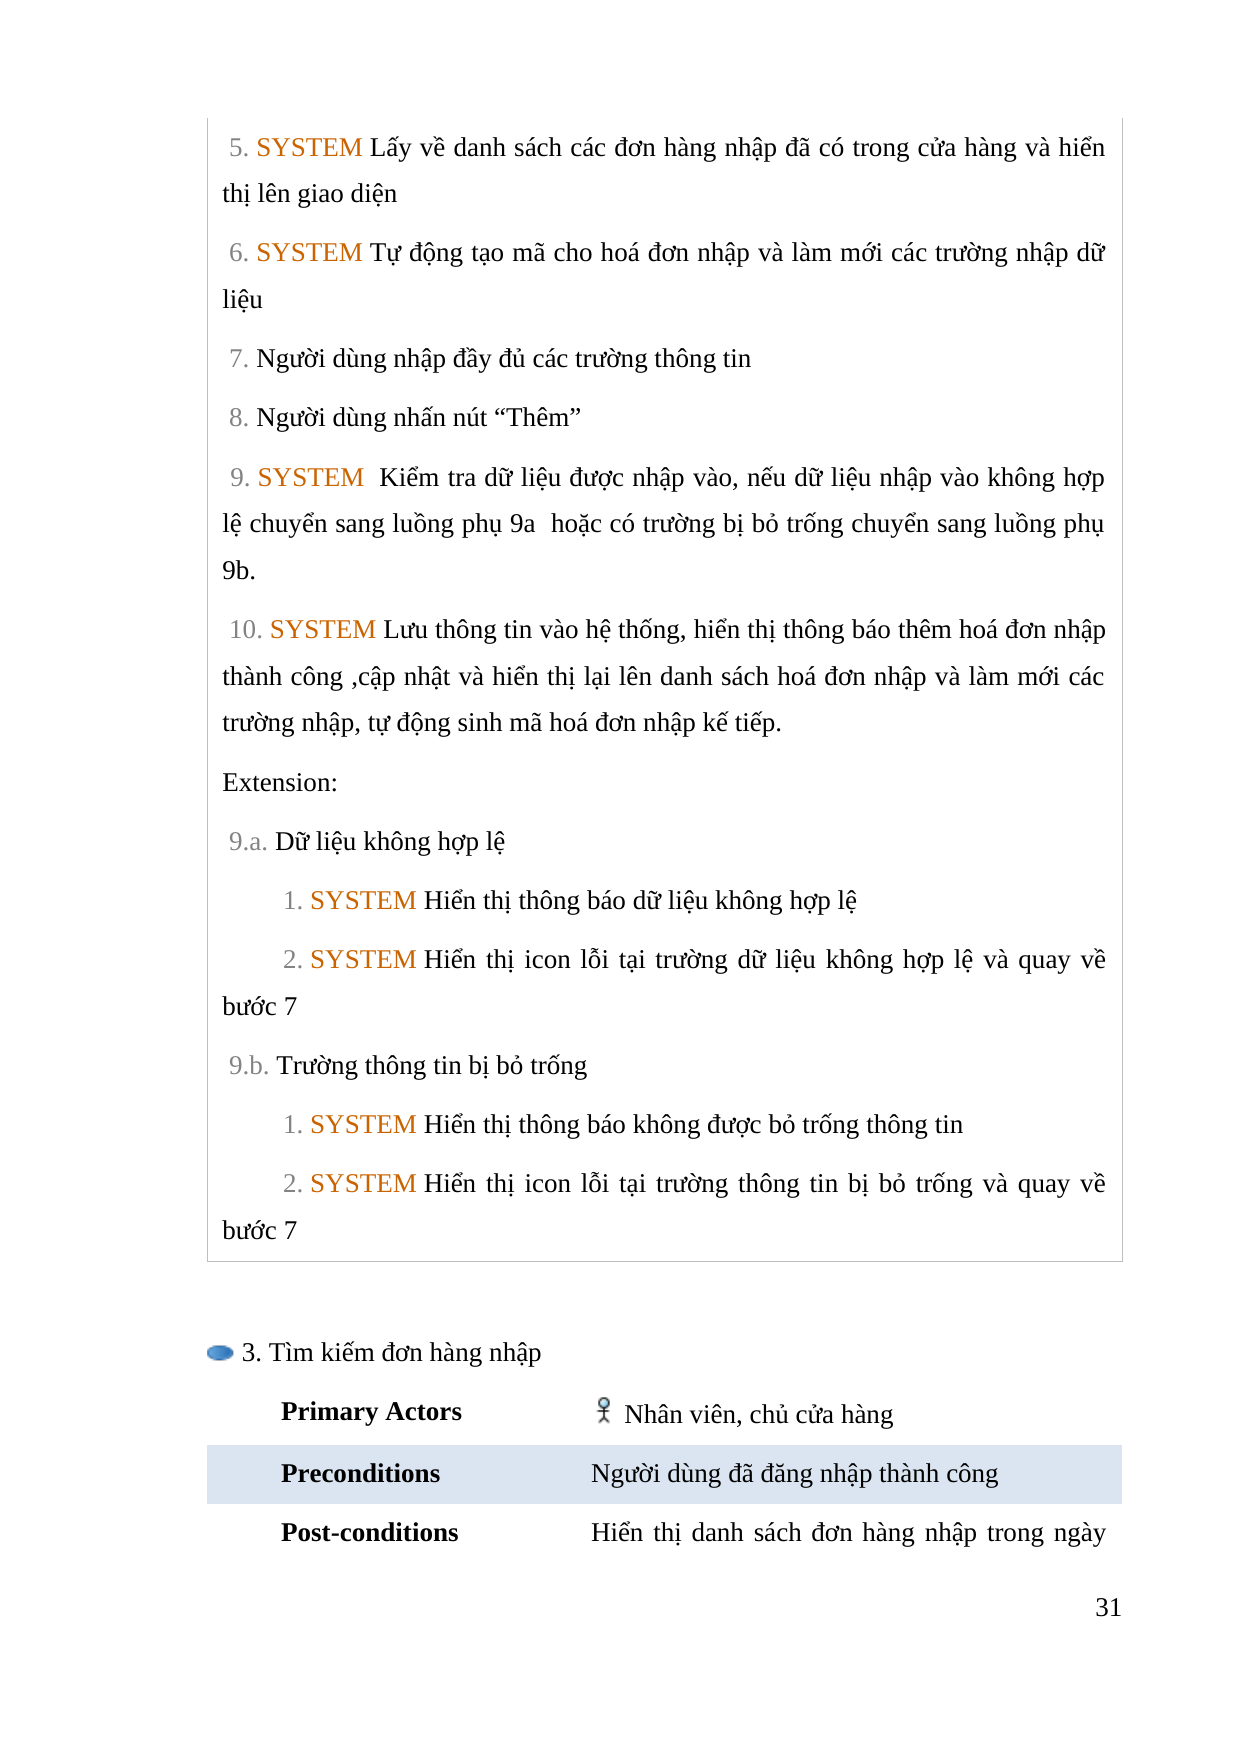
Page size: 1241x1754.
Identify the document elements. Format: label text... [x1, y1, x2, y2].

table_cell Post-conditions [207, 1504, 515, 1563]
text 3. Tìm kiếm đơn hàng nhập [207, 1333, 1122, 1367]
table_cell 9.a. Dữ liệu không hợp lệ [208, 812, 1122, 871]
table_cell 5. SYSTEM Lấy về danh sách các đơn hàng nhập đã có trong cửa hàng và hiển thị lên giao diện 6. SYSTEM Tự động tạo mã cho hoá đơn nhập và làm mới các trường nhập dữ liệu 7. Người dùng nhập đầy đủ các trường thông tin 8. Người dùng nhấn nút “Thêm” 9. SYSTEM Kiểm tra dữ liệu được nhập vào, nếu dữ liệu nhập vào không hợp lệ chuyển sang luồng phụ 9a hoặc có trường bị bỏ trống chuyển sang luồng phụ 9b. 10. SYSTEM Lưu thông tin vào hệ thống, hiển thị thông báo thêm hoá đơn nhập thành công ,cập nhật và hiển thị lại lên danh sách hoá đơn nhập và làm mới các trường nhập, tự động sinh mã hoá đơn nhập kế tiếp. [208, 118, 1122, 753]
table_cell Người dùng đã đăng nhập thành công [515, 1445, 1122, 1504]
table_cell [515, 1504, 1122, 1563]
table_header Primary Actors [207, 1383, 515, 1445]
table_cell Preconditions [207, 1445, 515, 1504]
picture [589, 1396, 618, 1424]
table_cell Extension: [208, 753, 1122, 812]
picture [206, 1338, 235, 1362]
table_header Nhân viên, chủ cửa hàng [515, 1383, 1122, 1445]
table_cell 1. SYSTEM Hiển thị thông báo dữ liệu không hợp lệ 2. SYSTEM Hiển thị icon lỗi tại trường dữ liệu không hợp lệ và quay về bước 7 9.b. Trường thông tin bị bỏ trống 1. SYSTEM Hiển thị thông báo không được bỏ trống thông tin 2. SYSTEM Hiển thị icon lỗi tại trường thông tin bị bỏ trống và quay về bước 7 [208, 871, 1122, 1261]
